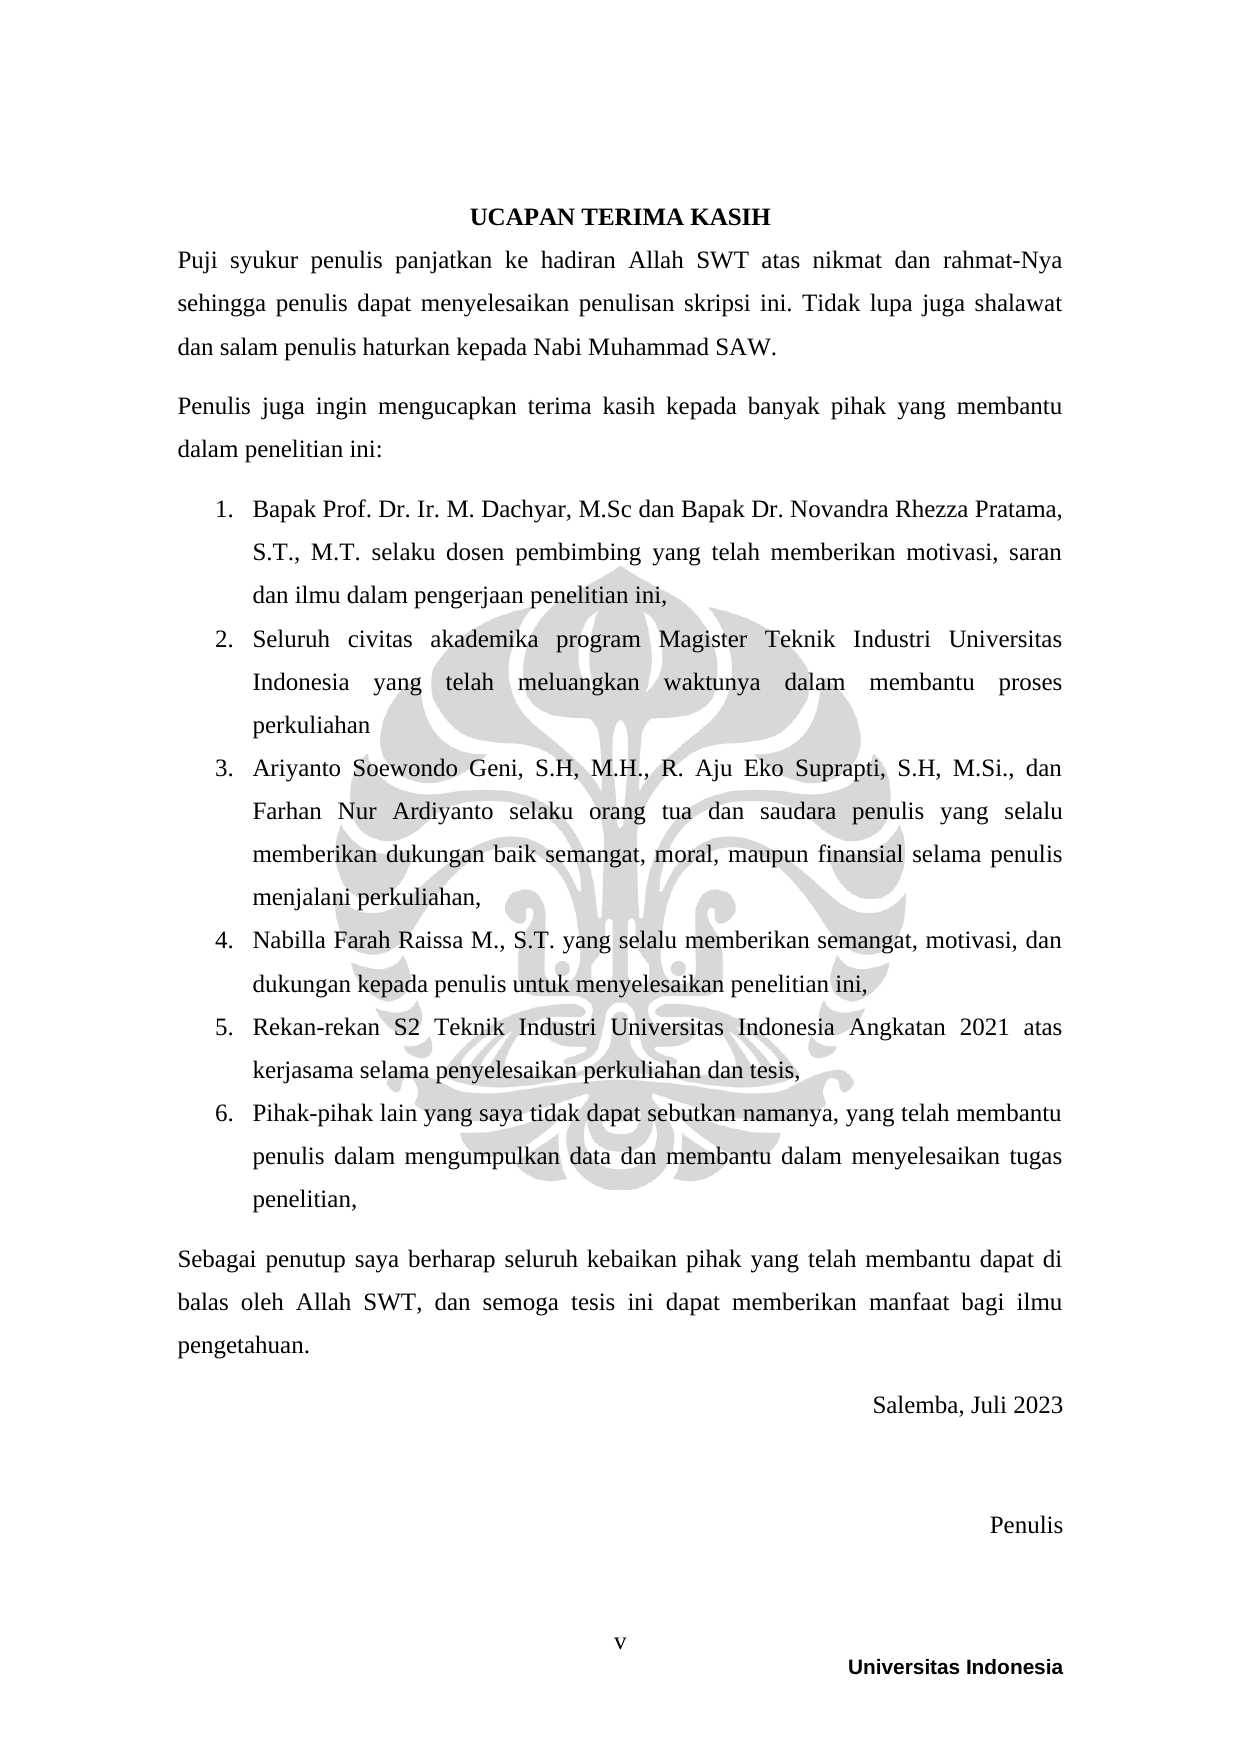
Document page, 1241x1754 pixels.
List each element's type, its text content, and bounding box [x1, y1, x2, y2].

list Nabilla Farah Raissa M., S.T. yang selalu memberikan semangat, motivasi, dan dukungan kepada penulis untuk menyelesaikan penelitian ini, [215, 926, 1063, 997]
list Seluruh civitas akademika program Magister Teknik Industri Universitas Indonesia yang telah meluangkan waktunya dalam membantu proses perkuliahan [215, 624, 1063, 739]
subtitle UCAPAN TERIMA KASIH [177, 202, 1063, 231]
list Pihak-pihak lain yang saya tidak dapat sebutkan namanya, yang telah membantu penulis dalam mengumpulkan data dan membantu dalam menyelesaikan tugas penelitian, [215, 1098, 1063, 1213]
text Penulis [177, 1510, 1063, 1538]
list Ariyanto Soewondo Geni, S.H, M.H., R. Aju Eko Suprapti, S.H, M.Si., dan Farhan Nur Ardiyanto selaku orang tua dan saudara penulis yang selalu memberikan dukungan baik semangat, moral, maupun finansial selama penulis menjalani perkuliahan, [215, 753, 1063, 911]
text Puji syukur penulis panjatkan ke hadiran Allah SWT atas nikmat dan rahmat-Nya sehingga penulis dapat menyelesaikan penulisan skripsi ini. Tidak lupa juga shalawat dan salam penulis haturkan kepada Nabi Muhammad SAW. [177, 245, 1063, 360]
text Salemba, Juli 2023 [177, 1390, 1063, 1419]
text Sebagai penutup saya berharap seluruh kebaikan pihak yang telah membantu dapat di balas oleh Allah SWT, dan semoga tesis ini dapat memberikan manfaat bagi ilmu pengetahuan. [177, 1244, 1063, 1359]
list Bapak Prof. Dr. Ir. M. Dachyar, M.Sc dan Bapak Dr. Novandra Rhezza Pratama, S.T., M.T. selaku dosen pembimbing yang telah memberikan motivasi, saran dan ilmu dalam pengerjaan penelitian ini, [215, 494, 1063, 609]
list Rekan-rekan S2 Teknik Industri Universitas Indonesia Angkatan 2021 atas kerjasama selama penyelesaikan perkuliahan dan tesis, [215, 1012, 1063, 1084]
text Penulis juga ingin mengucapkan terima kasih kepada banyak pihak yang membantu dalam penelitian ini: [177, 391, 1063, 463]
